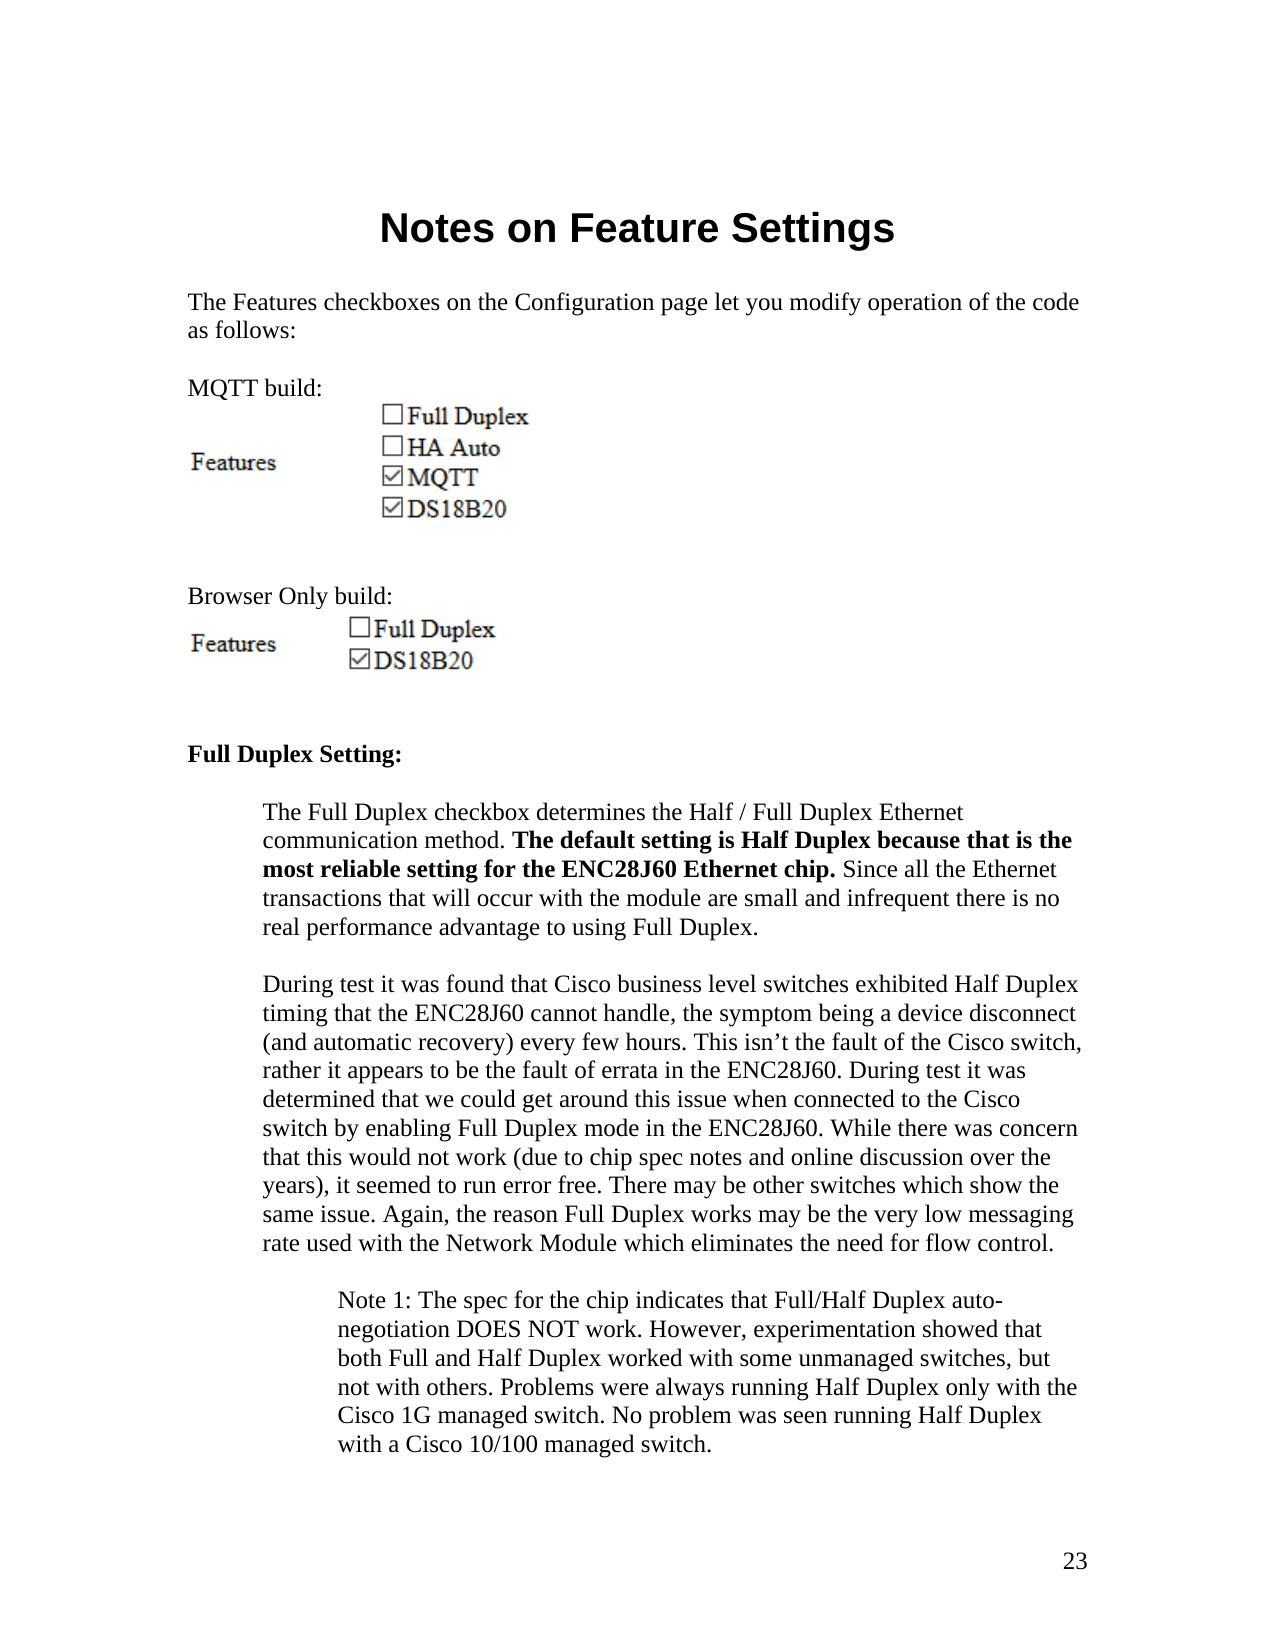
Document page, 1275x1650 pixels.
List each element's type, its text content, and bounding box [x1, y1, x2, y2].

text Full Duplex Setting: [187, 739, 1087, 768]
picture [187, 401, 555, 524]
text MQTT build: [187, 373, 1087, 402]
picture [187, 609, 508, 682]
text Note 1: The spec for the chip indicates that Full/Half Duplex auto-negotiation DOES NOT work. However, experimentation showed that both Full and Half Duplex worked with some unmanaged switches, but not with others. Problems were always running Half Duplex only with the Cisco 1G managed switch. No problem was seen running Half Duplex with a Cisco 10/100 managed switch. [337, 1286, 1087, 1458]
text During test it was found that Cisco business level switches exhibited Half Duplex timing that the ENC28J60 cannot handle, the symptom being a device disconnect (and automatic recovery) every few hours. This isn’t the fault of the Cisco switch, rather it appears to be the fault of errata in the ENC28J60. During test it was determined that we could get around this issue when connected to the Cisco switch by enabling Full Duplex mode in the ENC28J60. While there was concern that this would not work (due to chip spec notes and online discussion over the years), it seemed to run error free. There may be other switches which show the same issue. Again, the reason Full Duplex works may be the very low messaging rate used with the Network Module which eliminates the need for flow control. [262, 969, 1087, 1257]
text The Features checkboxes on the Configuration page let you modify operation of the code as follows: [187, 287, 1087, 344]
text Browser Only build: [187, 581, 1087, 610]
text The Full Duplex checkbox determines the Half / Full Duplex Ethernet communication method. The default setting is Half Duplex because that is the most reliable setting for the ENC28J60 Ethernet chip. Since all the Ethernet transactions that will occur with the module are small and infrequent there is no real performance advantage to using Full Duplex. [262, 797, 1087, 941]
subtitle Notes on Feature Settings [187, 204, 1087, 252]
